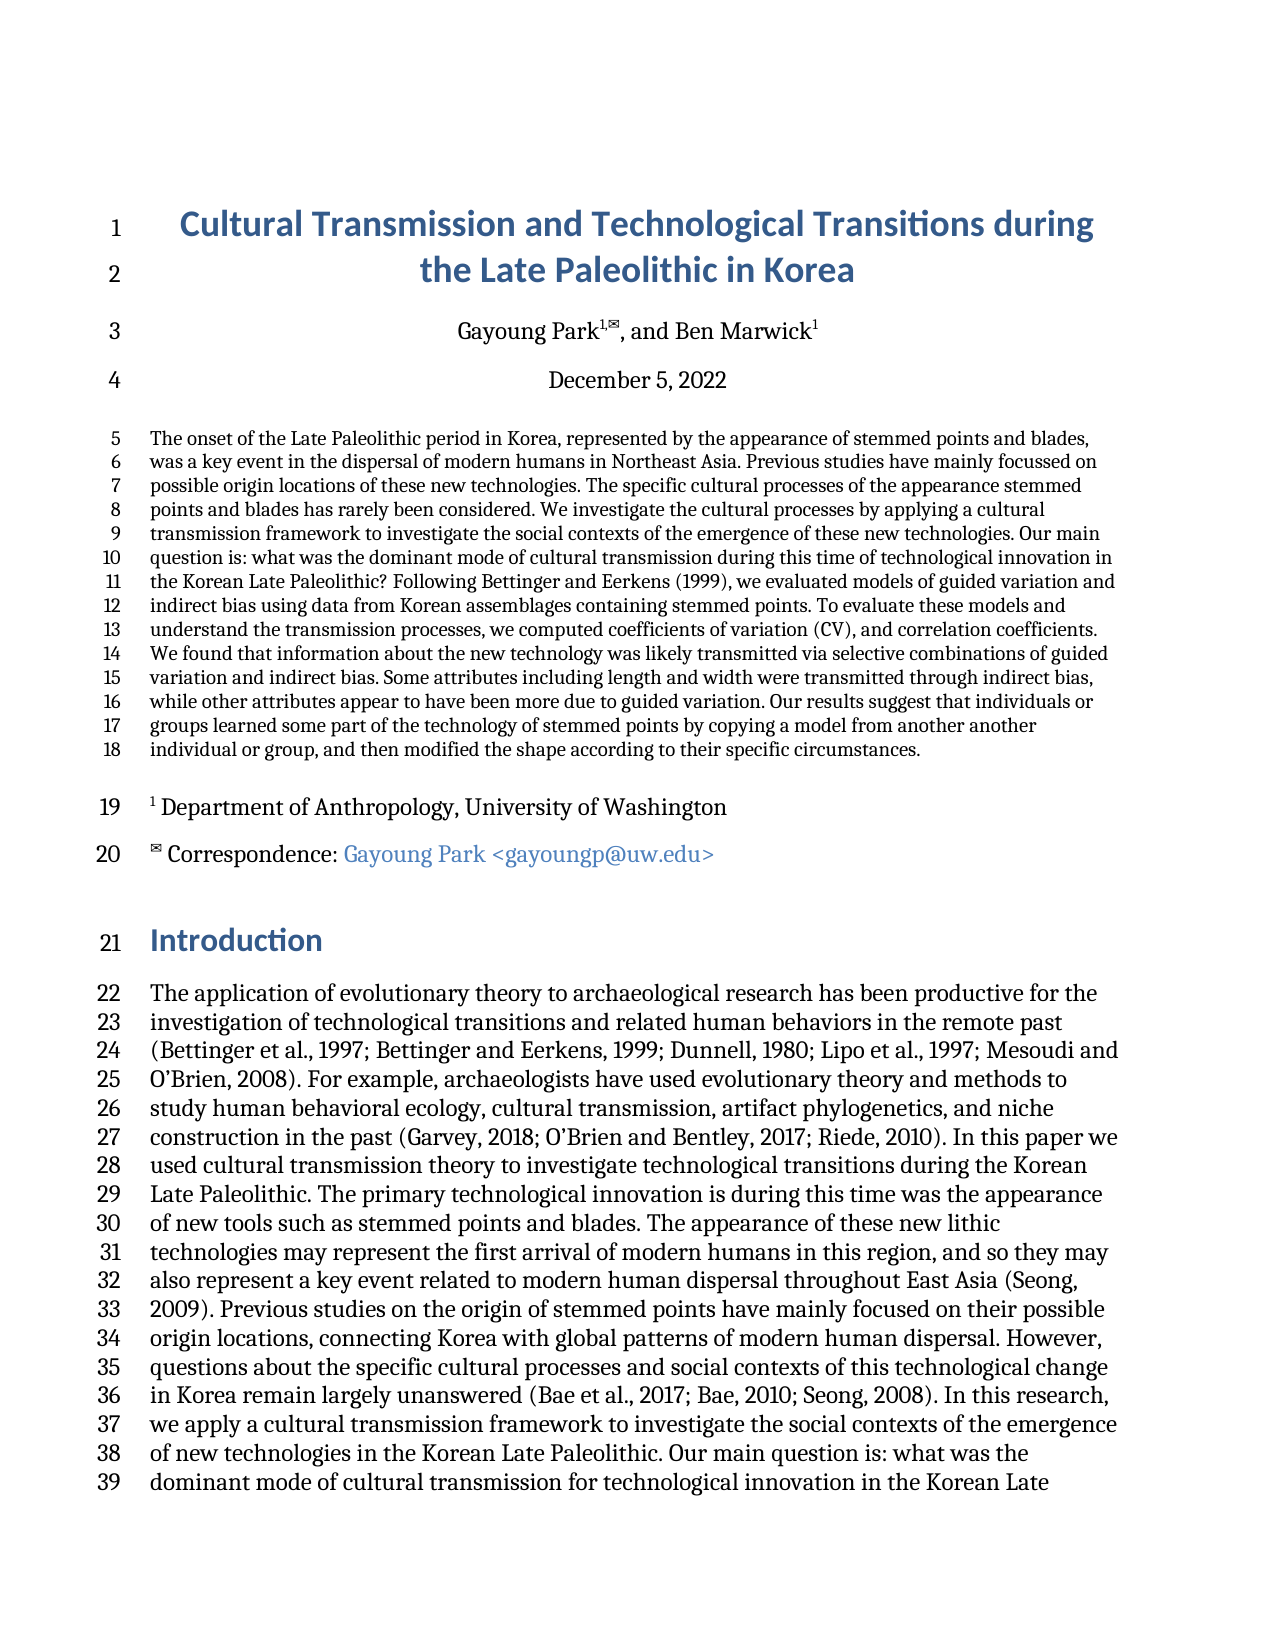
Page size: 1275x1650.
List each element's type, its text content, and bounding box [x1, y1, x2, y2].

text The onset of the Late Paleolithic period in Korea, represented by the appearance of stemmed points and blades, was a key event in the dispersal of modern humans in Northeast Asia. Previous studies have mainly focussed on possible origin locations of these new technologies. The specific cultural processes of the appearance stemmed points and blades has rarely been considered. We investigate the cultural processes by applying a cultural transmission framework to investigate the social contexts of the emergence of these new technologies. Our main question is: what was the dominant mode of cultural transmission during this time of technological innovation in the Korean Late Paleolithic? Following Bettinger and Eerkens (1999), we evaluated models of guided variation and indirect bias using data from Korean assemblages containing stemmed points. To evaluate these models and understand the transmission processes, we computed coefficients of variation (CV), and correlation coefficients. We found that information about the new technology was likely transmitted via selective combinations of guided variation and indirect bias. Some attributes including length and width were transmitted through indirect bias, while other attributes appear to have been more due to guided variation. Our results suggest that individuals or groups learned some part of the technology of stemmed points by copying a model from another another individual or group, and then modified the shape according to their specific circumstances. [150, 426, 1125, 762]
text Gayoung Park1,✉, and Ben Marwick1 [150, 317, 1125, 345]
text ✉ Correspondence: Gayoung Park <gayoungp@uw.edu> [150, 840, 1125, 869]
text 1 Department of Anthropology, University of Washington [150, 793, 1125, 822]
text December 5, 2022 [150, 366, 1125, 395]
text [150, 979, 1125, 1496]
title Cultural Transmission and Technological Transitions during the Late Paleolithic in Korea [150, 200, 1125, 292]
subtitle Introduction [150, 919, 1125, 960]
